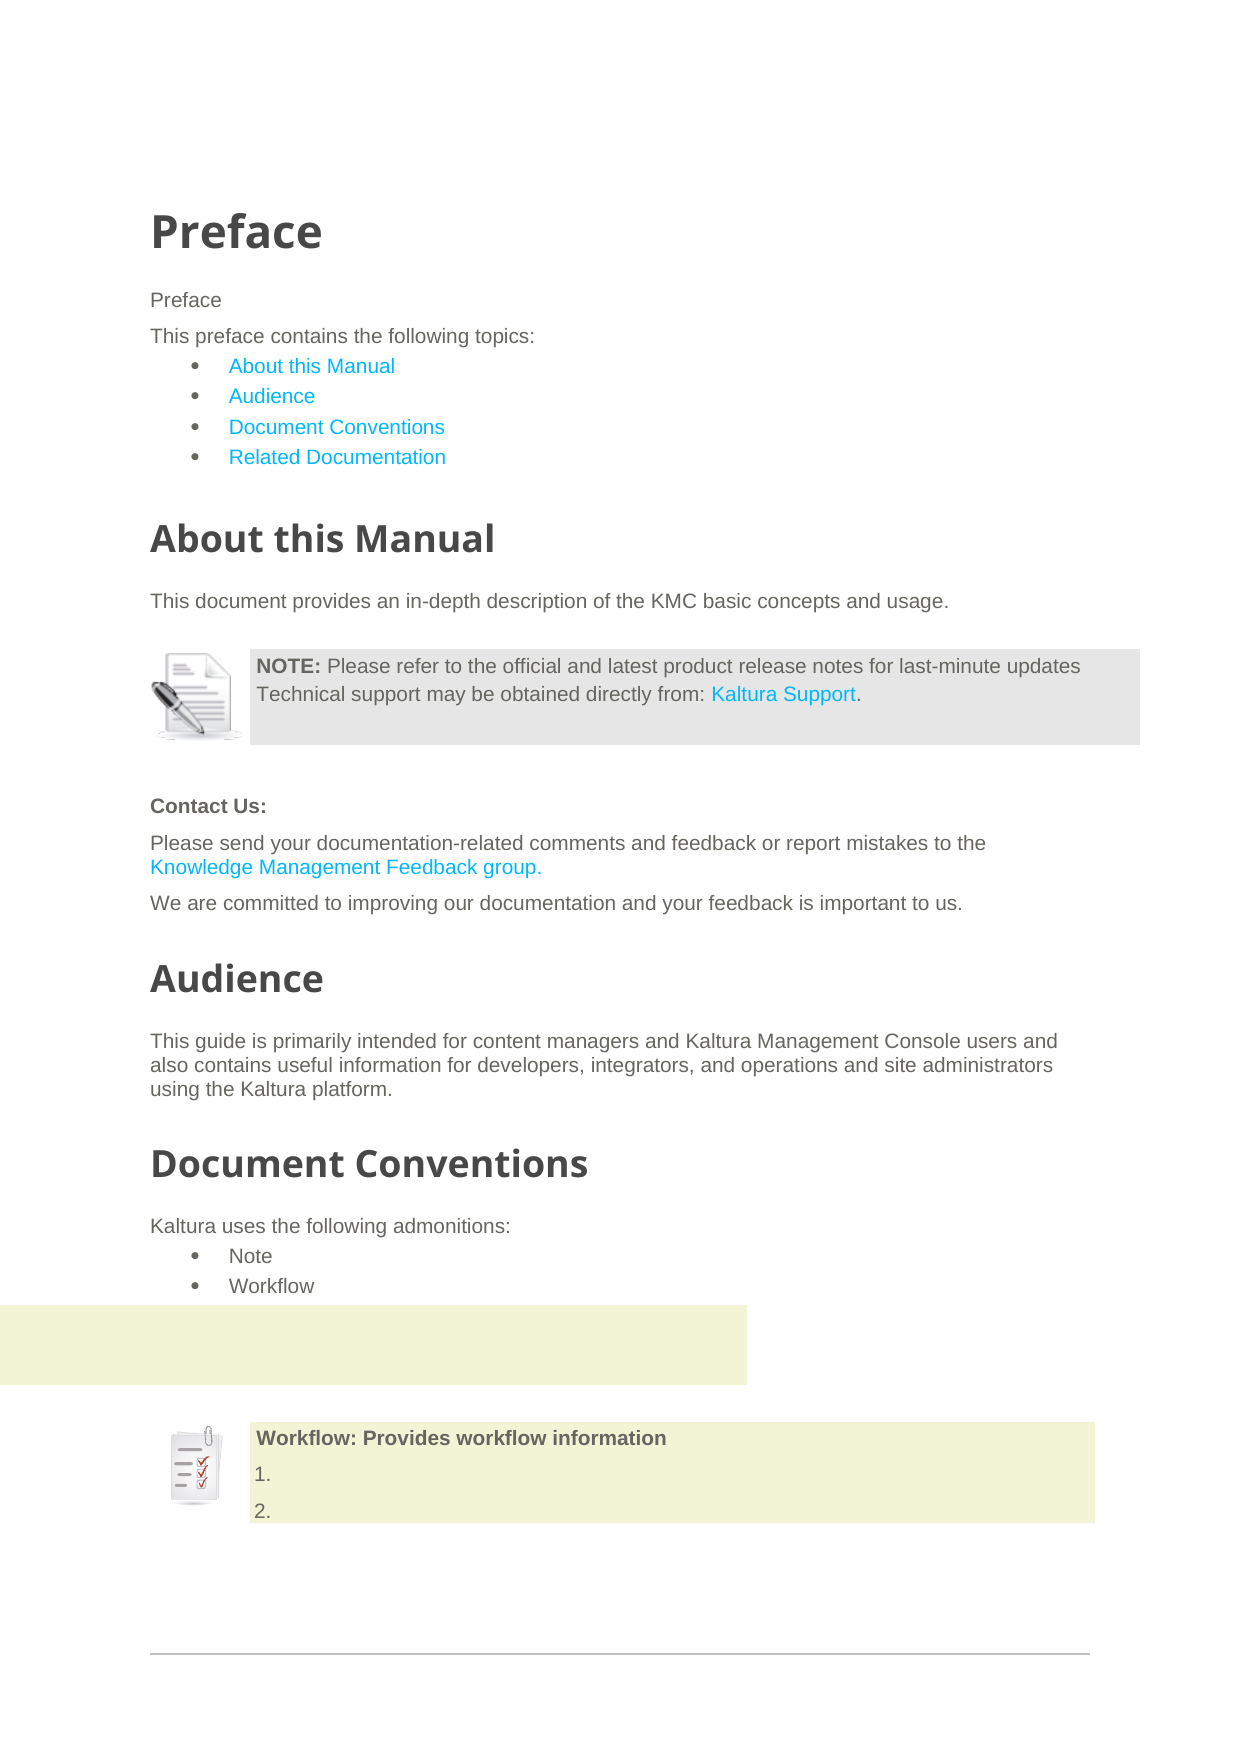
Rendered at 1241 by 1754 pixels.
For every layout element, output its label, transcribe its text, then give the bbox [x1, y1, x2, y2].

text This guide is primarily intended for content managers and Kaltura Management Console users and also contains useful information for developers, integrators, and operations and site administrators using the Kaltura platform. [150, 1028, 1090, 1100]
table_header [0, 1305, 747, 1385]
text We are committed to improving our documentation and your feedback is important to us. [150, 891, 1090, 915]
text Contact Us: [150, 794, 1090, 818]
text Kaltura uses the following admonitions: [150, 1214, 1090, 1238]
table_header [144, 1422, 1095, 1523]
subtitle Preface [150, 200, 1090, 262]
list Note [191, 1244, 1090, 1268]
text Please send your documentation-related comments and feedback or report mistakes to the Knowledge Management Feedback group. [150, 831, 1090, 878]
picture [150, 653, 244, 741]
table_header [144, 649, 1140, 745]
subtitle About this Manual [150, 513, 1090, 564]
subtitle Document Conventions [150, 1138, 1090, 1189]
list Workflow [191, 1274, 1090, 1298]
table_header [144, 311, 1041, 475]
subtitle Audience [150, 952, 1090, 1003]
text This document provides an in-depth description of the KMC basic concepts and usage. [150, 589, 1090, 613]
